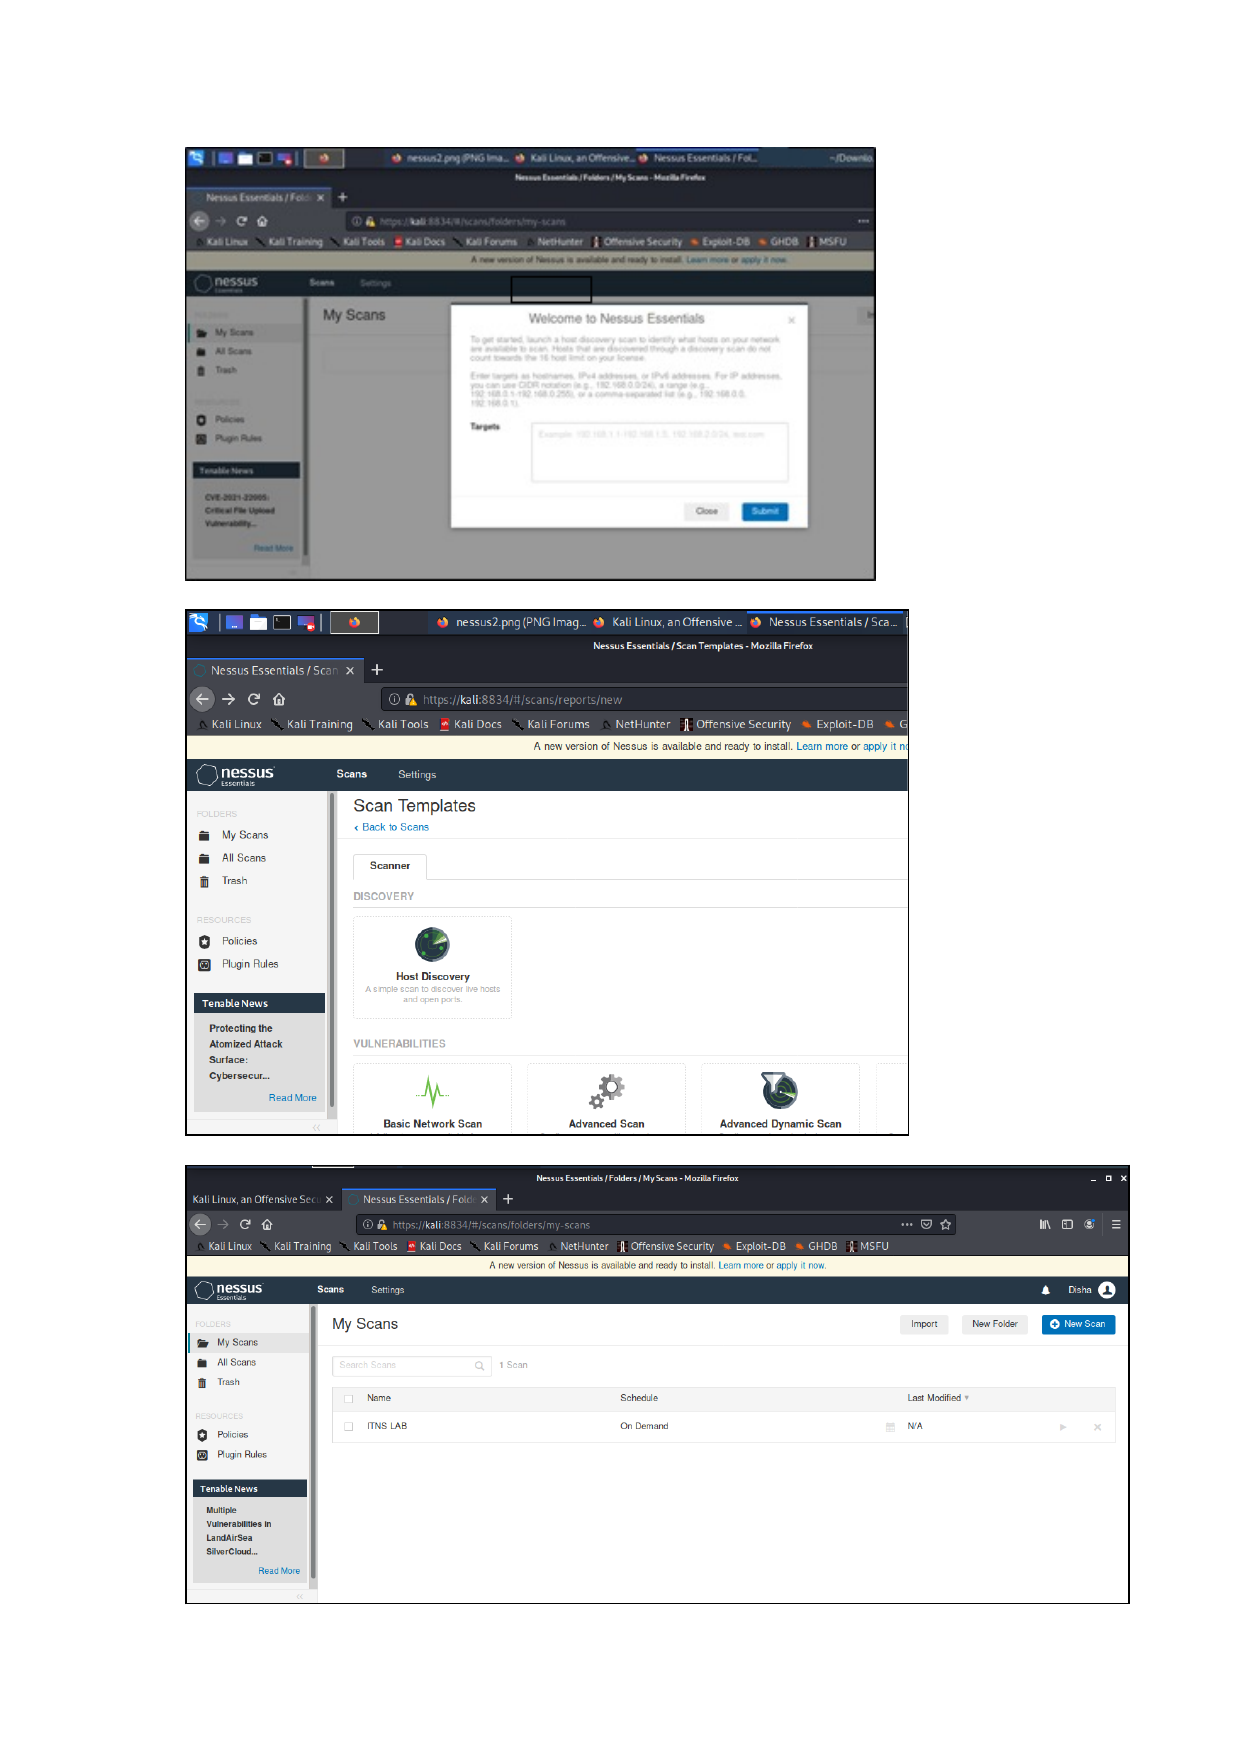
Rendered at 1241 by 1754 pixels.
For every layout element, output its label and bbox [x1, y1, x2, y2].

picture [185, 147, 876, 581]
picture [187, 611, 908, 1134]
picture [187, 1166, 1128, 1603]
